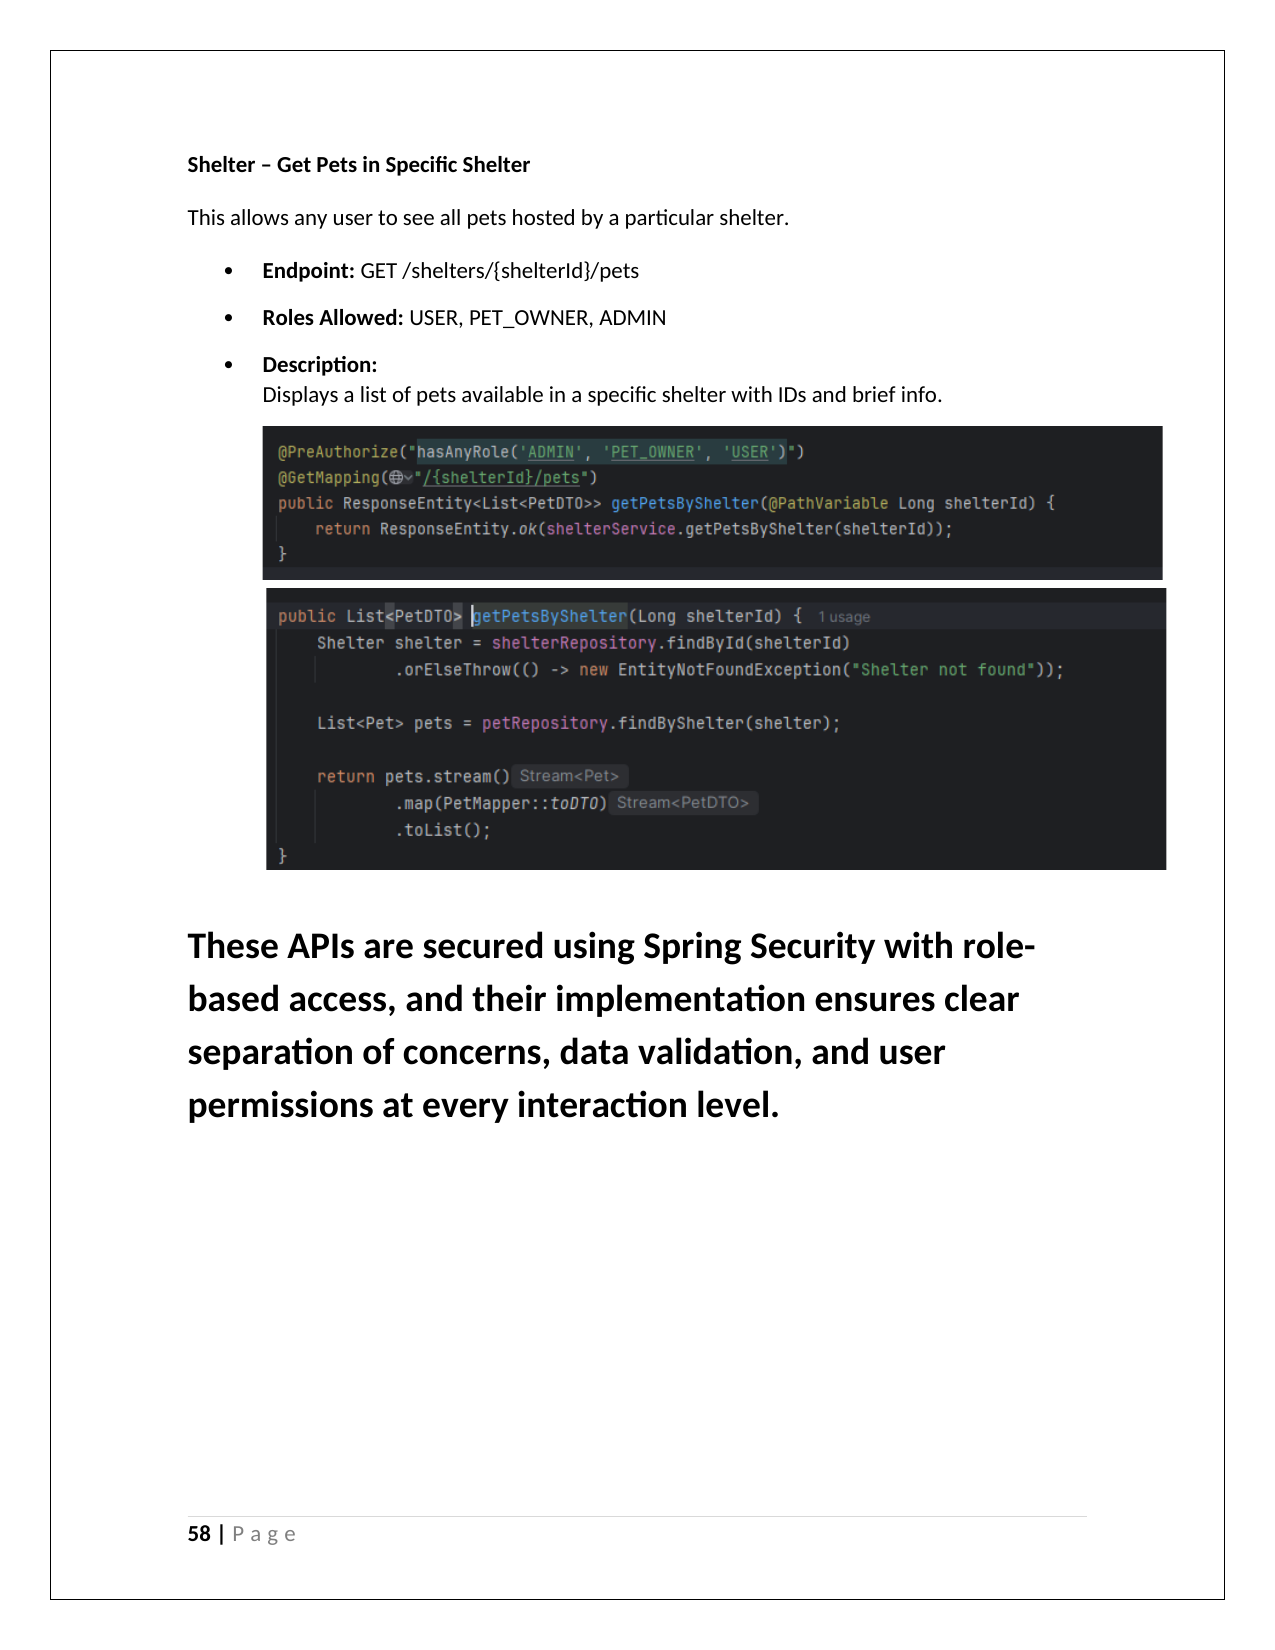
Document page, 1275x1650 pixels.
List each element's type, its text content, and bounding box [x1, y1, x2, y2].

picture [262, 426, 1163, 580]
list Description: Displays a list of pets available in a specific shelter with IDs and brief info. [225, 350, 1087, 408]
picture [266, 588, 1167, 870]
list Endpoint: GET /shelters/{shelterId}/pets [225, 256, 1087, 284]
text Shelter – Get Pets in Specific Shelter [187, 150, 1087, 178]
text These APIs are secured using Spring Security with role-based access, and their implementation ensures clear separation of concerns, data validation, and user permissions at every interaction level. [187, 922, 1087, 1126]
text This allows any user to see all pets hosted by a particular shelter. [187, 203, 1087, 231]
list Roles Allowed: USER, PET_OWNER, ADMIN [225, 303, 1087, 331]
